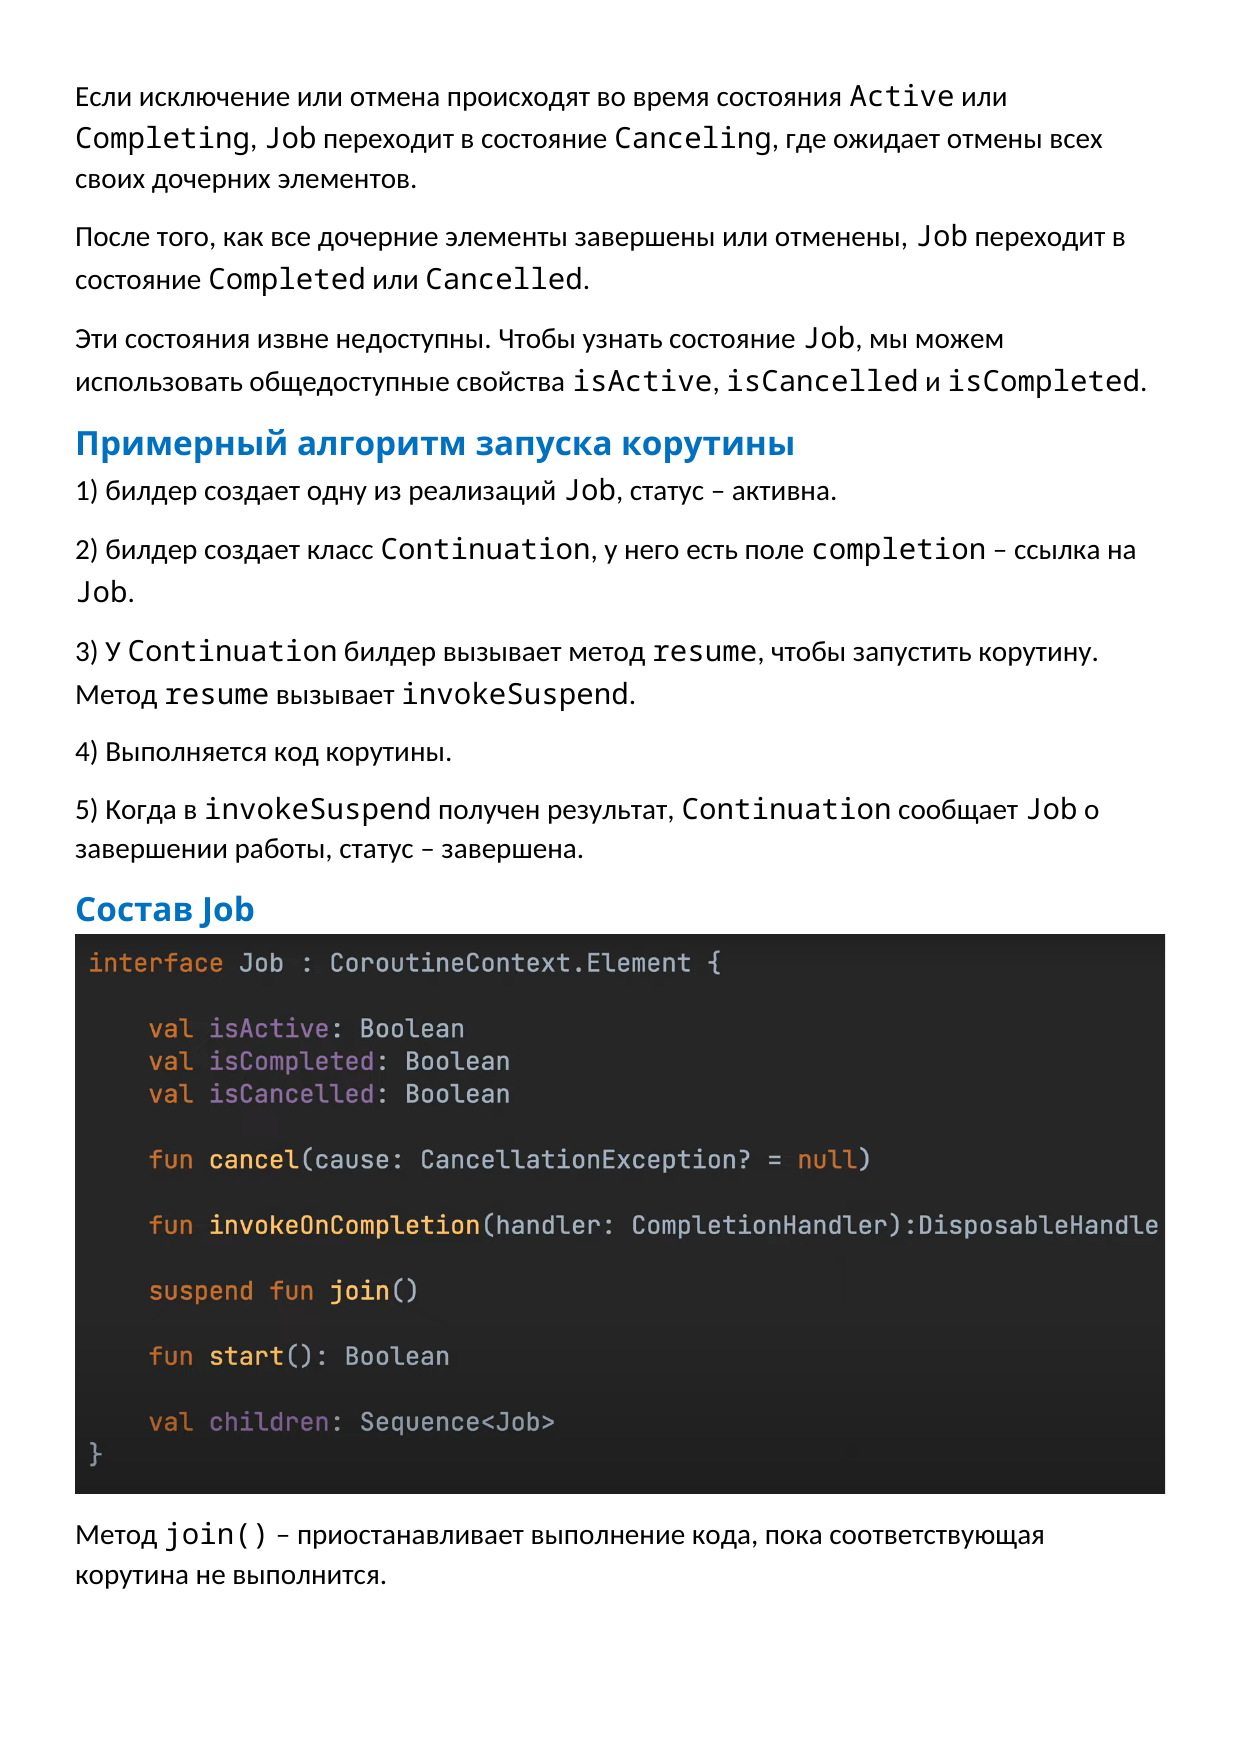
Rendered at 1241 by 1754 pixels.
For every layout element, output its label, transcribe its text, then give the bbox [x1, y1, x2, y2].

subtitle Состав Job [75, 886, 1165, 931]
text Если исключение или отмена происходят во время состояния Active или Completing, Job переходит в состояние Canceling, где ожидает отмены всех своих дочерних элементов. [75, 75, 1165, 196]
text Эти состояния извне недоступны. Чтобы узнать состояние Job, мы можем использовать общедоступные свойства isActive, isCancelled и isCompleted. [75, 318, 1165, 400]
text 4) Выполняется код корутины. [75, 733, 1165, 769]
text 1) билдер создает одну из реализаций Job, статус – активна. [75, 469, 1165, 509]
text 5) Когда в invokeSuspend получен результат, Continuation сообщает Job о завершении работы, статус – завершена. [75, 788, 1165, 866]
text Метод join() – приостанавливает выполнение кода, пока соответствующая корутина не выполнится. [75, 1513, 1165, 1592]
text 2) билдер создает класс Continuation, у него есть поле completion – ссылка на Job. [75, 528, 1165, 611]
text 3) У Continuation билдер вызывает метод resume, чтобы запустить корутину. Метод resume вызывает invokeSuspend. [75, 631, 1165, 713]
subtitle Примерный алгоритм запуска корутины [75, 420, 1165, 465]
picture [75, 934, 1166, 1494]
text После того, как все дочерние элементы завершены или отменены, Job переходит в состояние Completed или Cancelled. [75, 215, 1165, 298]
